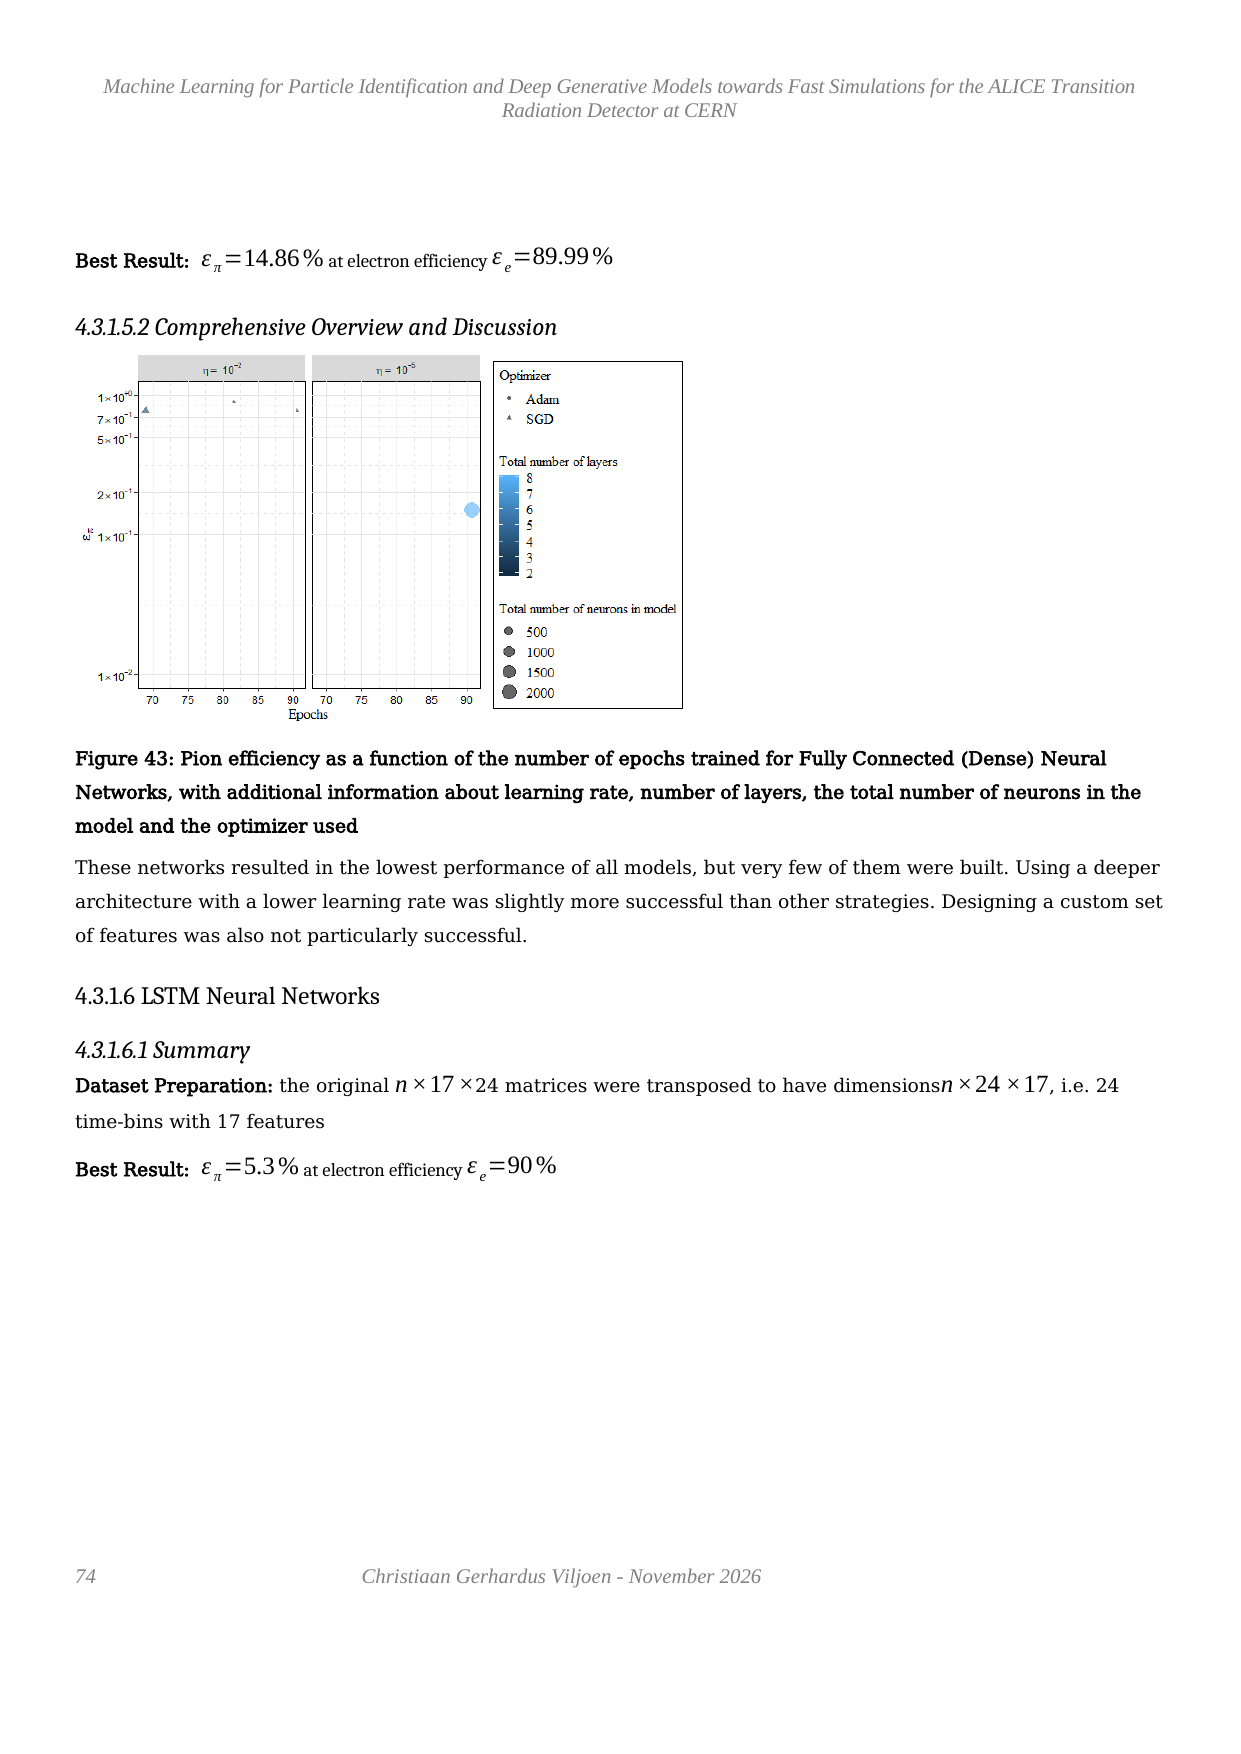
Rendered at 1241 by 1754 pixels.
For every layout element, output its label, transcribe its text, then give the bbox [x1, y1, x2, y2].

picture [75, 348, 689, 727]
text Best Result: at electron efficiency [75, 1152, 1165, 1185]
text These networks resulted in the lowest performance of all models, but very few of them were built. Using a deeper architecture with a lower learning rate was slightly more successful than other strategies. Designing a custom set of features was also not particularly successful. [75, 856, 1165, 946]
subtitle LSTM Neural Networks [75, 982, 1165, 1011]
text Best Result: at electron efficiency [75, 243, 1165, 277]
text Figure 43: Pion efficiency as a function of the number of epochs trained for Fully Connected (Dense) Neural Networks, with additional information about learning rate, number of layers, the total number of neurons in the model and the optimizer used [75, 746, 1165, 836]
subtitle Summary [75, 1036, 1165, 1065]
subtitle Comprehensive Overview and Discussion [75, 313, 1165, 342]
text Dataset Preparation: the original 24 matrices were transposed to have dimensions, i.e. 24 time-bins with 17 features [75, 1071, 1165, 1132]
